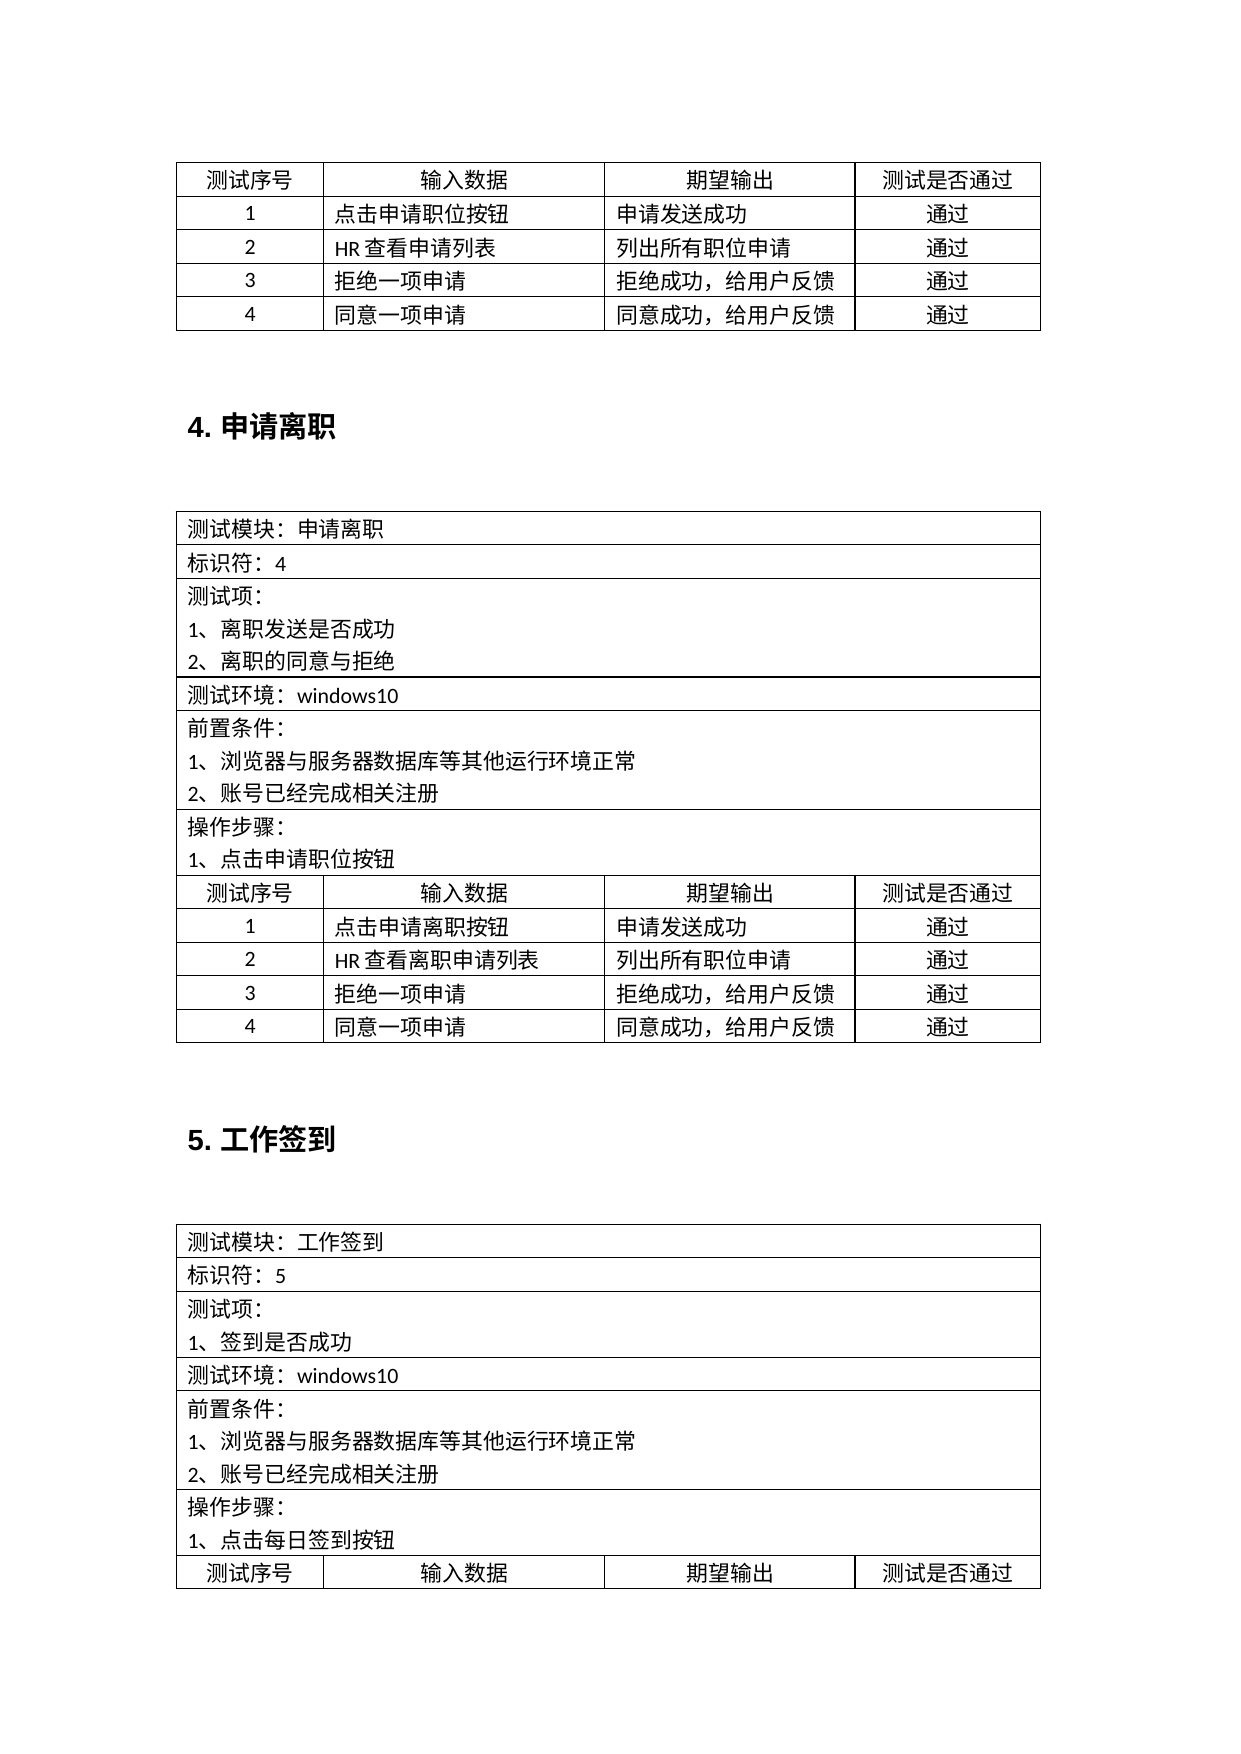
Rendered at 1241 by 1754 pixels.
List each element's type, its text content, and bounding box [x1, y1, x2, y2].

table_cell 4 [177, 1010, 323, 1042]
table_cell 测试环境：windows10 [177, 678, 1040, 710]
table_cell 点击申请职位按钮 [324, 197, 604, 229]
table_cell 点击申请离职按钮 [324, 909, 604, 942]
table_cell 通过 [856, 230, 1040, 263]
table_cell 拒绝成功，给用户反馈 [605, 976, 854, 1009]
table_header 测试模块：工作签到 [177, 1225, 1040, 1257]
table_cell 标识符：4 [177, 545, 1040, 578]
table_cell 通过 [856, 297, 1040, 330]
table_cell 通过 [856, 264, 1040, 296]
table_cell 测试项： 1、签到是否成功 [177, 1292, 1040, 1357]
table_cell HR查看离职申请列表 [324, 943, 604, 975]
table_cell 通过 [856, 909, 1040, 942]
table_cell 期望输出 [605, 163, 854, 196]
table_cell 前置条件： 1、浏览器与服务器数据库等其他运行环境正常 2、账号已经完成相关注册 [177, 1391, 1040, 1489]
table_cell 拒绝一项申请 [324, 976, 604, 1009]
subtitle 工作签到 [187, 1105, 1053, 1170]
table_cell 申请发送成功 [605, 909, 854, 942]
table_cell 列出所有职位申请 [605, 230, 854, 263]
table_cell 通过 [856, 197, 1040, 229]
table_cell 输入数据 [324, 163, 604, 196]
table_cell 4 [177, 297, 323, 330]
table_cell 同意一项申请 [324, 297, 604, 330]
table_cell 申请发送成功 [605, 197, 854, 229]
table_cell 输入数据 [324, 1556, 604, 1588]
table_cell 2 [177, 230, 323, 263]
table_cell 测试是否通过 [856, 163, 1040, 196]
table_cell 同意成功，给用户反馈 [605, 297, 854, 330]
table_header 测试模块：申请离职 [177, 512, 1040, 544]
table_cell 标识符：5 [177, 1258, 1040, 1291]
table_cell 测试环境：windows10 [177, 1358, 1040, 1390]
table_cell 拒绝成功，给用户反馈 [605, 264, 854, 296]
table_cell 操作步骤： 1、点击每日签到按钮 [177, 1490, 1040, 1555]
table_cell 前置条件： 1、浏览器与服务器数据库等其他运行环境正常 2、账号已经完成相关注册 [177, 711, 1040, 808]
table_cell 同意一项申请 [324, 1010, 604, 1042]
table_cell 期望输出 [605, 876, 854, 908]
table_cell 3 [177, 976, 323, 1009]
table_cell 2 [177, 943, 323, 975]
table_cell HR查看申请列表 [324, 230, 604, 263]
table_cell 1 [177, 197, 323, 229]
table_cell 期望输出 [605, 1556, 854, 1588]
table_cell 3 [177, 264, 323, 296]
subtitle 申请离职 [187, 392, 1053, 457]
table_cell 测试是否通过 [856, 876, 1040, 908]
table_cell 操作步骤： 1、点击申请职位按钮 [177, 810, 1040, 874]
table_cell 通过 [856, 976, 1040, 1009]
table_cell 拒绝一项申请 [324, 264, 604, 296]
table_cell 同意成功，给用户反馈 [605, 1010, 854, 1042]
table_cell 1 [177, 909, 323, 942]
table_cell 测试序号 [177, 876, 323, 908]
table_cell 列出所有职位申请 [605, 943, 854, 975]
table_cell 测试项： 1、离职发送是否成功 2、离职的同意与拒绝 [177, 579, 1040, 676]
table_cell 测试序号 [177, 1556, 323, 1588]
table_cell 测试是否通过 [856, 1556, 1040, 1588]
table_cell 输入数据 [324, 876, 604, 908]
table_cell 通过 [856, 943, 1040, 975]
table_cell 测试序号 [177, 163, 323, 196]
table_cell 通过 [856, 1010, 1040, 1042]
